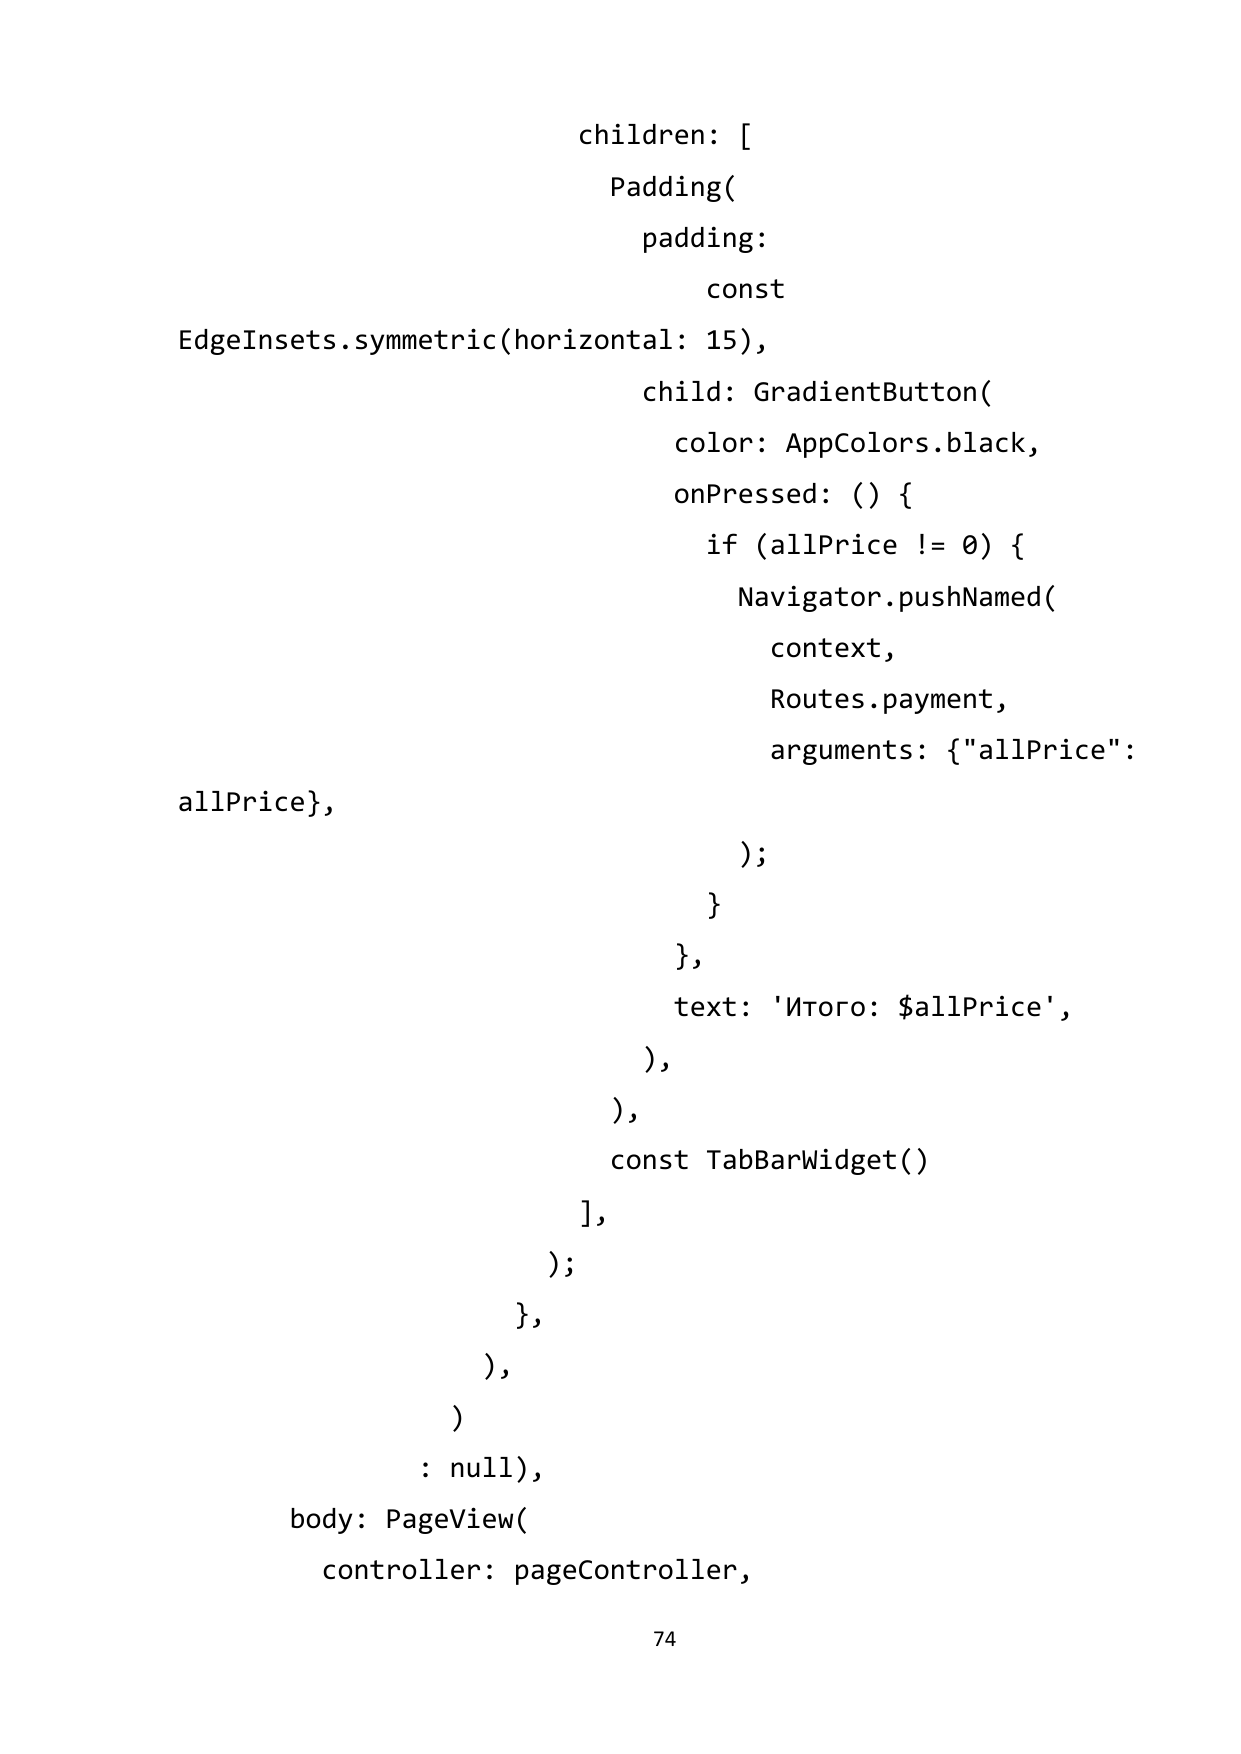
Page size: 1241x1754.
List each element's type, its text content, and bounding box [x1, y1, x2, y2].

text ), [177, 1348, 1152, 1382]
text controller: pageController, [177, 1553, 1152, 1587]
text const EdgeInsets.symmetric(horizontal: 15), [177, 272, 1152, 357]
text children: [ [177, 118, 1152, 152]
text if (allPrice != 0) { [177, 528, 1152, 562]
text child: GradientButton( [177, 374, 1152, 408]
text onPressed: () { [177, 477, 1152, 511]
text ], [177, 1194, 1152, 1228]
text Navigator.pushNamed( [177, 579, 1152, 613]
text const TabBarWidget() [177, 1143, 1152, 1177]
text } [177, 887, 1152, 921]
text ), [177, 1041, 1152, 1075]
text }, [177, 1297, 1152, 1331]
text padding: [177, 221, 1152, 255]
text Padding( [177, 169, 1152, 203]
text ); [177, 836, 1152, 870]
text : null), [177, 1451, 1152, 1485]
text ); [177, 1246, 1152, 1280]
text text: 'Итого: $allPrice', [177, 989, 1152, 1023]
text }, [177, 938, 1152, 972]
text color: AppColors.black, [177, 426, 1152, 460]
text ) [177, 1399, 1152, 1433]
text arguments: {"allPrice": allPrice}, [177, 733, 1152, 818]
text Routes.payment, [177, 682, 1152, 716]
text body: PageView( [177, 1502, 1152, 1536]
text ), [177, 1092, 1152, 1126]
text context, [177, 631, 1152, 665]
